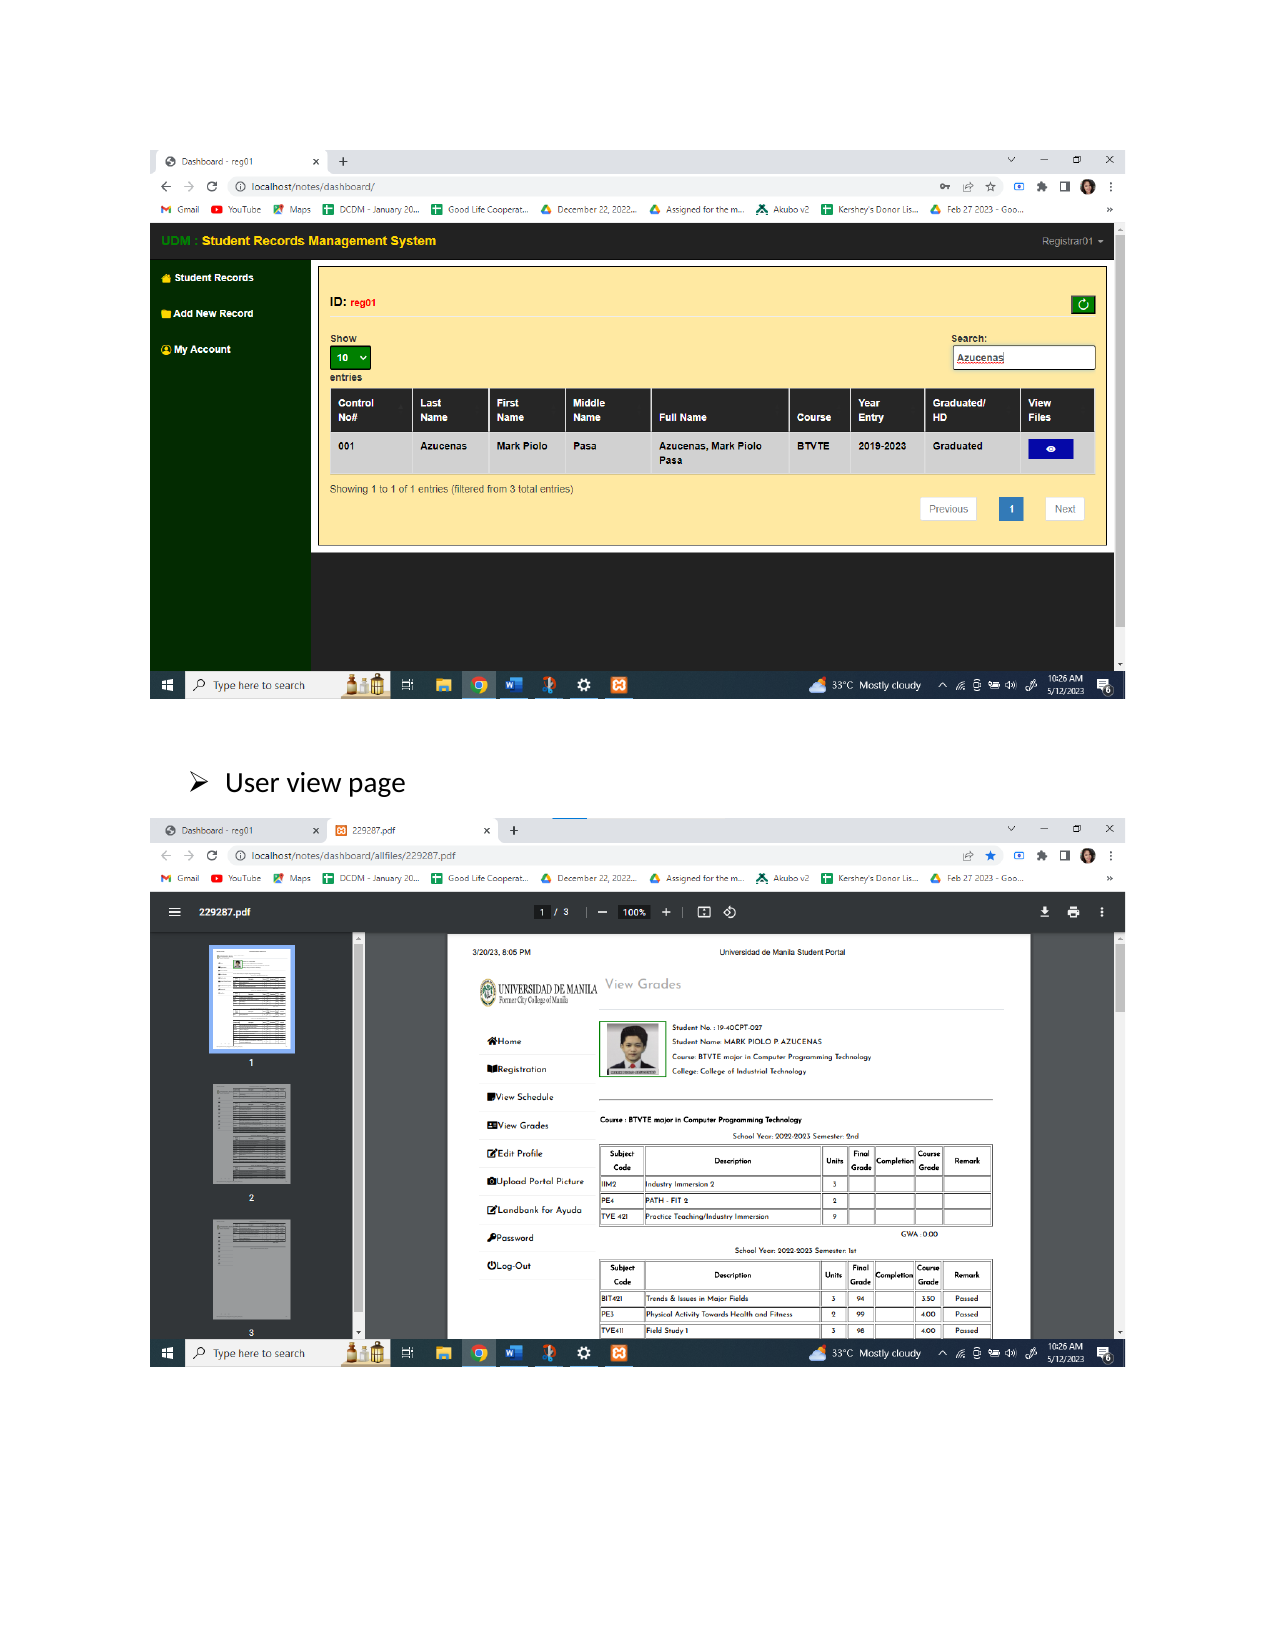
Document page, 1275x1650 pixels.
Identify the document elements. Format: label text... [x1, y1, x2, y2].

picture [150, 150, 1125, 699]
list User view page [187, 764, 1125, 799]
picture [150, 818, 1125, 1367]
